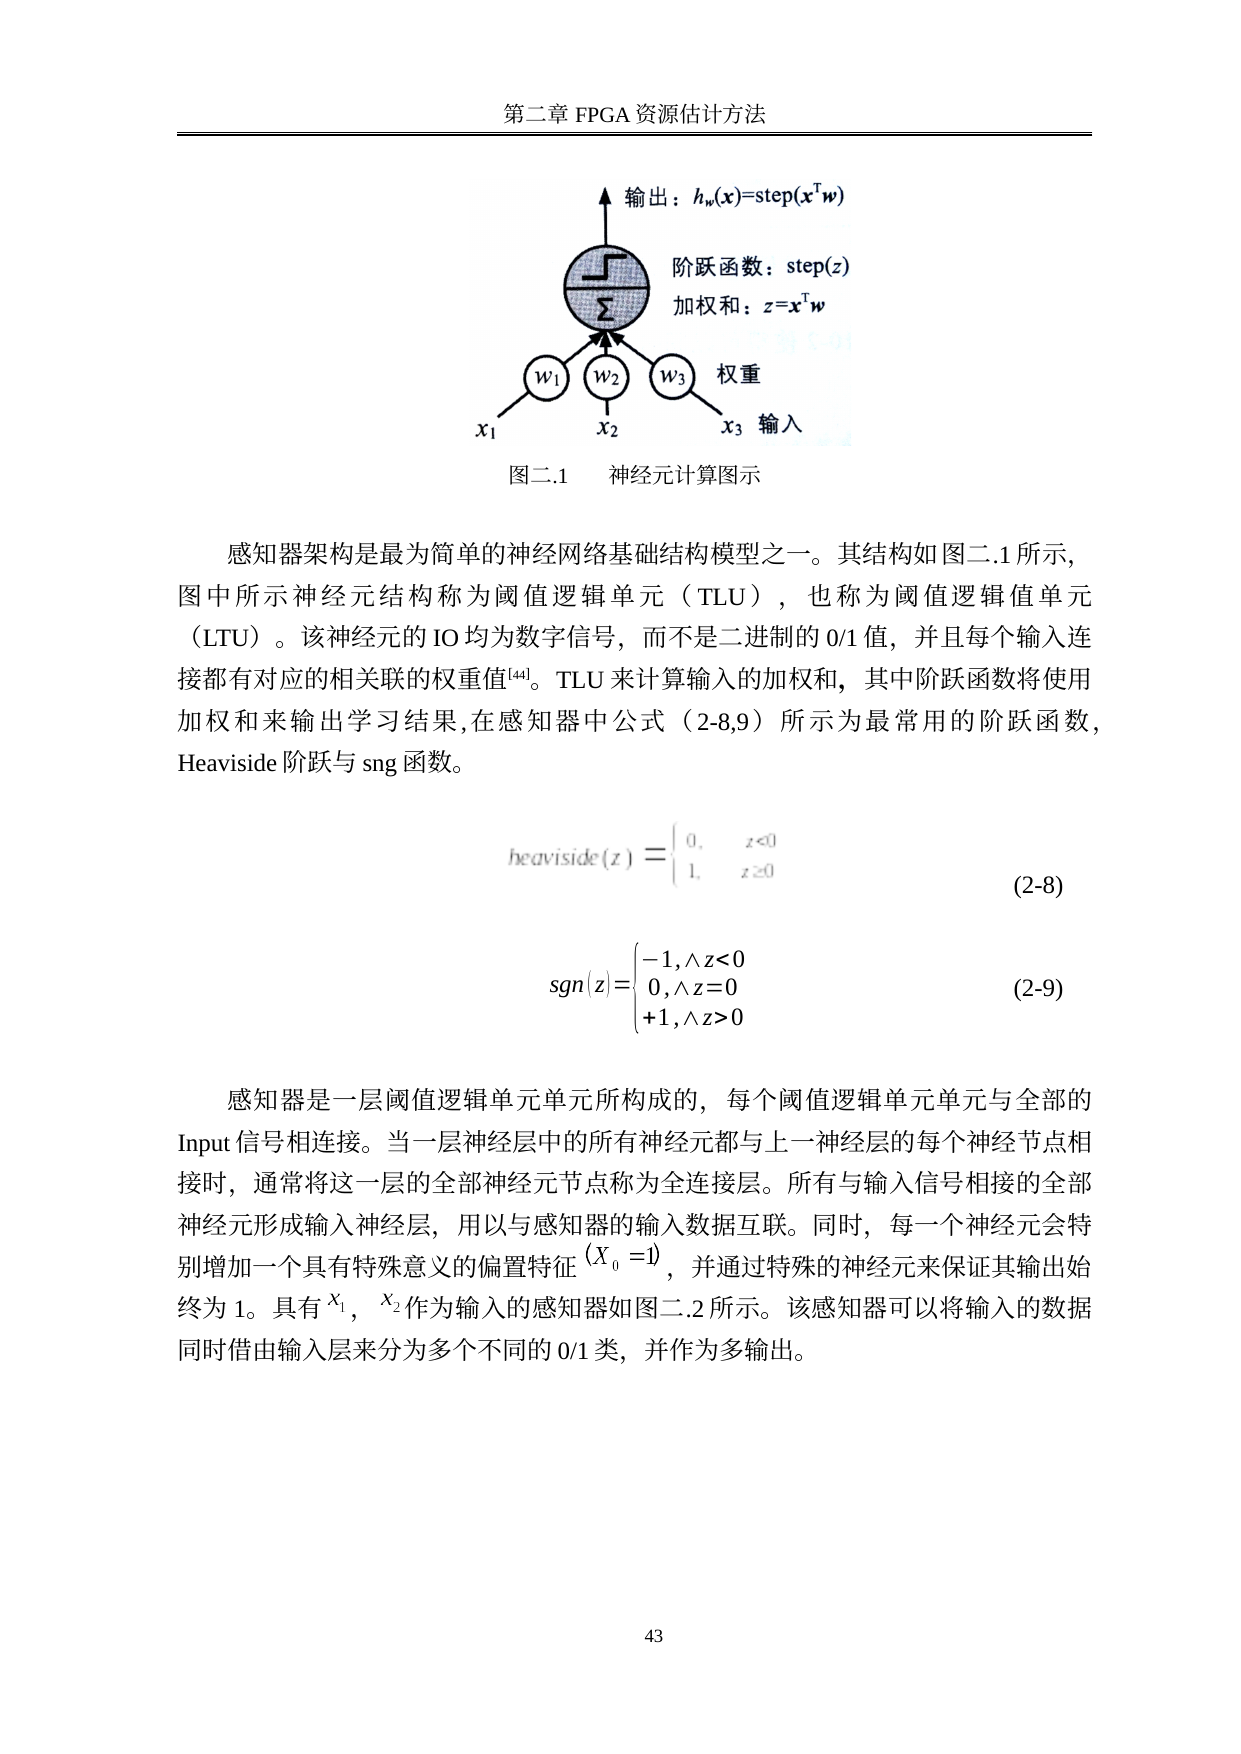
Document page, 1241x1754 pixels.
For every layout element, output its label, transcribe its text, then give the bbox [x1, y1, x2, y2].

text 神经元计算图示 [177, 458, 1092, 489]
text 感知器是一层阈值逻辑单元单元所构成的，每个阈值逻辑单元单元与全部的Input信号相连接。当一层神经层中的所有神经元都与上一神经层的每个神经节点相接时，通常将这一层的全部神经元节点称为全连接层。所有与输入信号相接的全部神经元形成输入神经层，用以与感知器的输入数据互联。同时，每一个神经元会特别增加一个具有特殊意义的偏置特征，并通过特殊的神经元来保证其输出始终为1。具有，作为输入的感知器如图2.26所示。该感知器可以将输入的数据同时借由输入层来分为多个不同的0/1类，并作为多输出。 [177, 1076, 1092, 1368]
text 感知器架构是最为简单的神经网络基础结构模型之一。其结构如图2.25所示，图中所示神经元结构称为阈值逻辑单元（TLU），也称为阈值逻辑值单元（LTU）。该神经元的IO均为数字信号，而不是二进制的0/1值，并且每个输入连接都有对应的相关联的权重值[44]。TLU来计算输入的加权和，其中阶跃函数将使用加权和来输出学习结果,在感知器中公式（2-8,9）所示为最常用的阶跃函数，Heaviside阶跃与sng函数。 [177, 530, 1092, 780]
text (2-9) [177, 941, 1092, 1034]
picture [468, 179, 852, 446]
text (2-8) [177, 822, 1092, 899]
